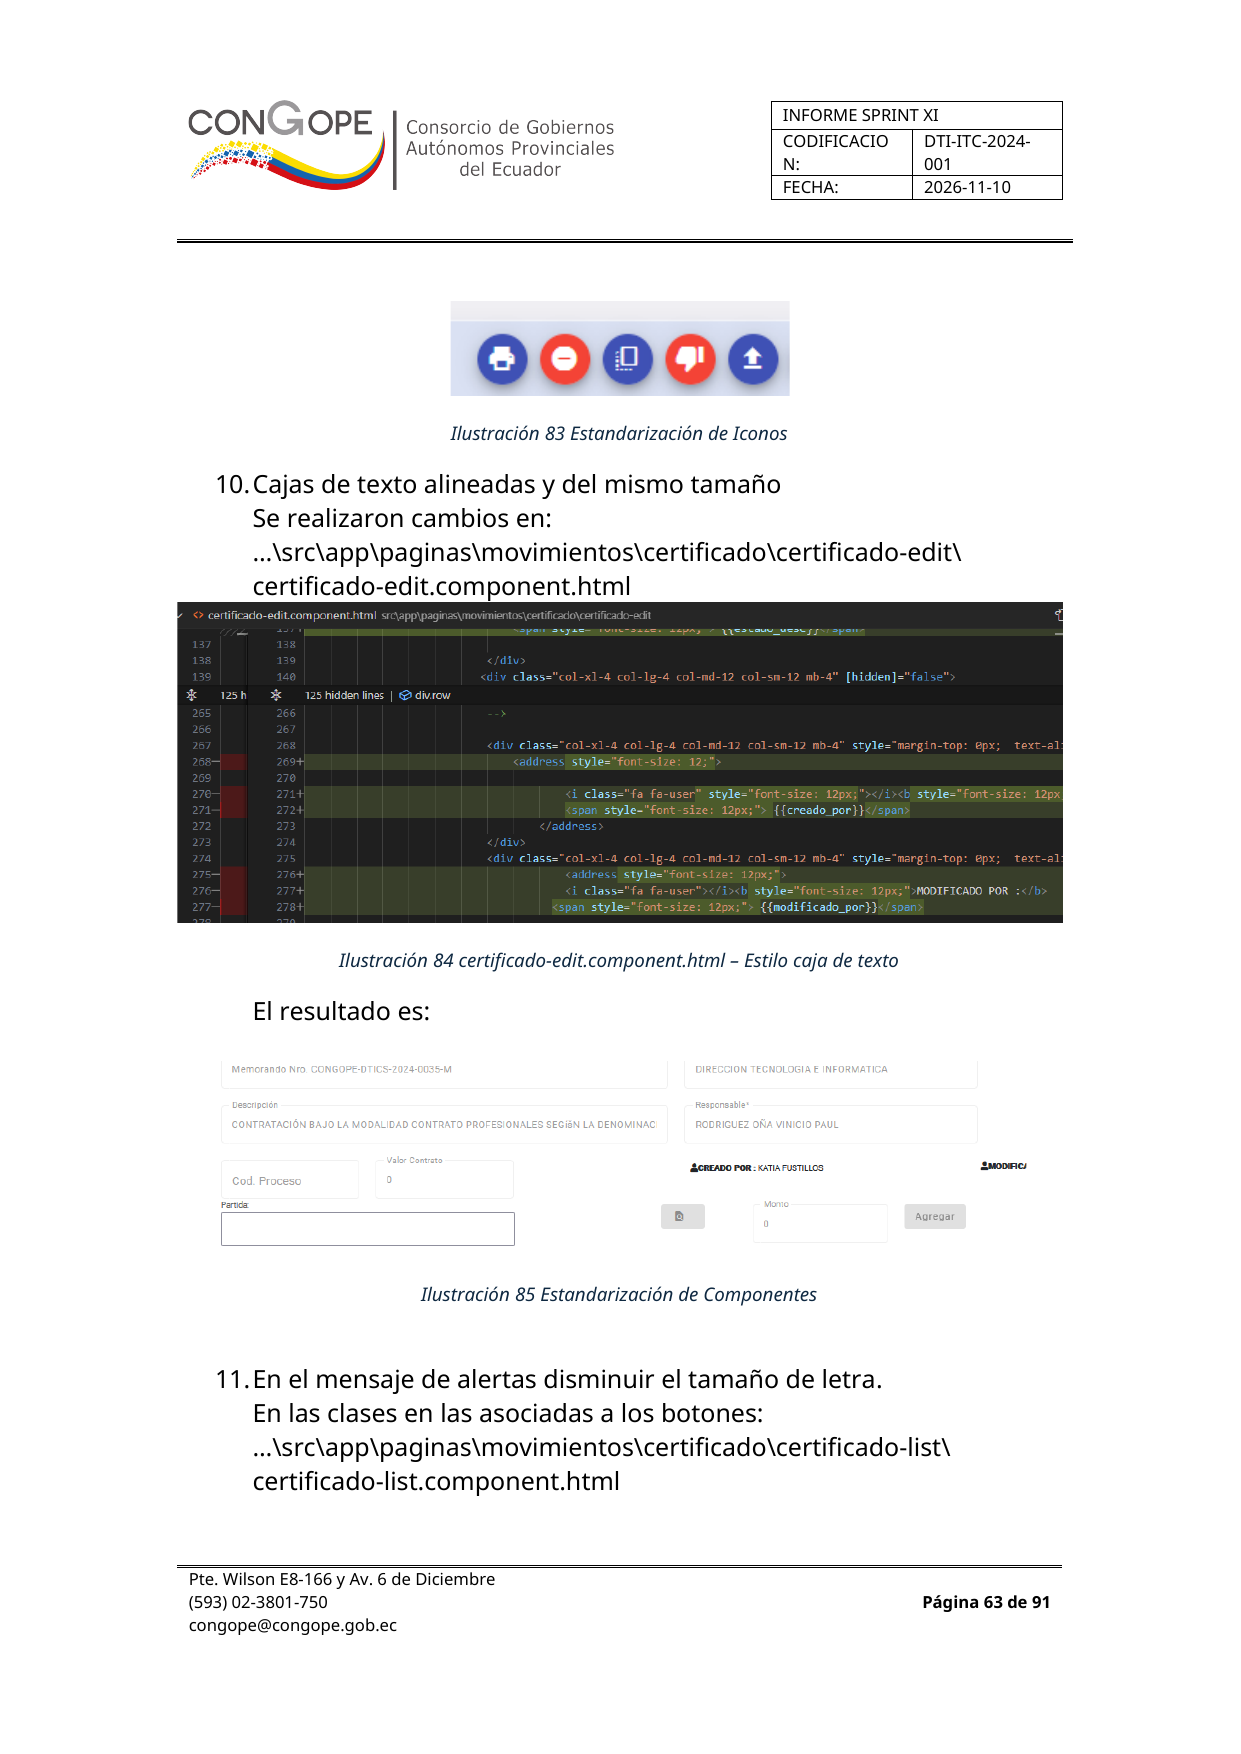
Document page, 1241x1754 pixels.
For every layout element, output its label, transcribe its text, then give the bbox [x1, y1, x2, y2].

picture [188, 100, 614, 190]
picture [450, 301, 790, 396]
list El resultado es: [252, 994, 1063, 1028]
list Se realizaron cambios en: [252, 501, 1063, 535]
picture [213, 1061, 1027, 1256]
text Ilustración 83 Estandarización de Iconos [177, 420, 1063, 446]
picture [177, 602, 1063, 923]
list Cajas de texto alineadas y del mismo tamaño [215, 467, 1063, 501]
text Ilustración 84 certificado-edit.component.html – Estilo caja de texto [177, 947, 1063, 973]
list En el mensaje de alertas disminuir el tamaño de letra. [215, 1361, 1063, 1396]
list En las clases en las asociadas a los botones: [252, 1396, 1063, 1429]
list …\src\app\paginas\movimientos\certificado\certificado-edit\certificado-edit.component.html [252, 535, 1063, 602]
list …\src\app\paginas\movimientos\certificado\certificado-list\certificado-list.component.html [252, 1429, 1063, 1498]
text Ilustración 85 Estandarización de Componentes [177, 1281, 1063, 1307]
